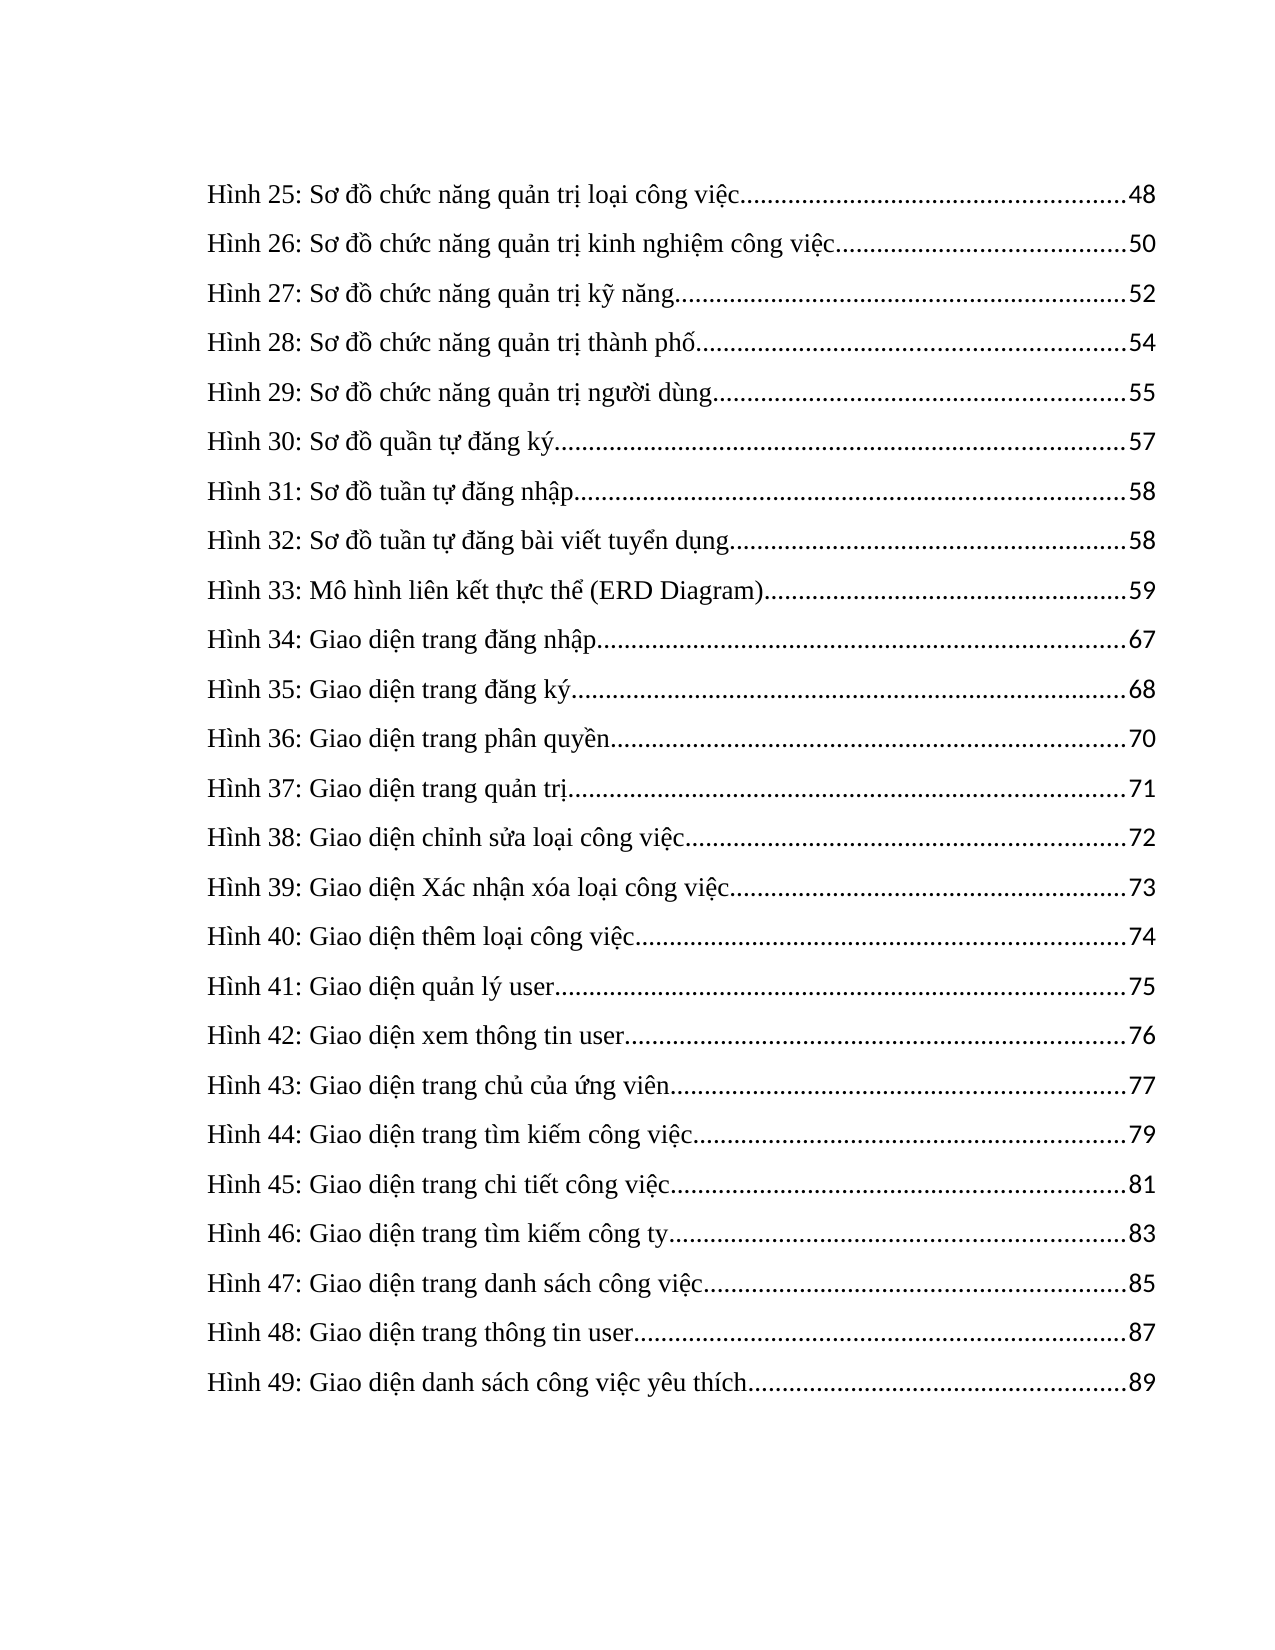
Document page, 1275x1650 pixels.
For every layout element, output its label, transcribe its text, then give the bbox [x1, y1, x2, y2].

text Hình 49: Giao diện danh sách công việc yêu thích 89 [207, 1365, 1157, 1398]
text Hình 28: Sơ đồ chức năng quản trị thành phố 54 [207, 326, 1157, 359]
text Hình 47: Giao diện trang danh sách công việc 85 [207, 1266, 1157, 1299]
text Hình 34: Giao diện trang đăng nhập 67 [207, 622, 1157, 656]
text Hình 27: Sơ đồ chức năng quản trị kỹ năng 52 [207, 276, 1157, 309]
text Hình 46: Giao diện trang tìm kiếm công ty 83 [207, 1216, 1157, 1249]
text Hình 37: Giao diện trang quản trị 71 [207, 771, 1157, 804]
text Hình 45: Giao diện trang chi tiết công việc 81 [207, 1167, 1157, 1200]
text Hình 32: Sơ đồ tuần tự đăng bài viết tuyển dụng 58 [207, 523, 1157, 557]
text Hình 35: Giao diện trang đăng ký 68 [207, 672, 1157, 705]
text Hình 42: Giao diện xem thông tin user 76 [207, 1018, 1157, 1051]
text Hình 29: Sơ đồ chức năng quản trị người dùng 55 [207, 375, 1157, 408]
text Hình 25: Sơ đồ chức năng quản trị loại công việc 48 [207, 177, 1157, 210]
text Hình 31: Sơ đồ tuần tự đăng nhập 58 [207, 474, 1157, 507]
text Hình 30: Sơ đồ quần tự đăng ký 57 [207, 424, 1157, 458]
text Hình 38: Giao diện chỉnh sửa loại công việc 72 [207, 820, 1157, 853]
text Hình 33: Mô hình liên kết thực thể (ERD Diagram) 59 [207, 573, 1157, 606]
text Hình 43: Giao diện trang chủ của ứng viên 77 [207, 1068, 1157, 1101]
text Hình 36: Giao diện trang phân quyền 70 [207, 721, 1157, 754]
text Hình 40: Giao diện thêm loại công việc 74 [207, 919, 1157, 952]
text Hình 39: Giao diện Xác nhận xóa loại công việc 73 [207, 870, 1157, 903]
text Hình 44: Giao diện trang tìm kiếm công việc 79 [207, 1117, 1157, 1150]
text Hình 41: Giao diện quản lý user 75 [207, 969, 1157, 1002]
text Hình 48: Giao diện trang thông tin user 87 [207, 1315, 1157, 1348]
text Hình 26: Sơ đồ chức năng quản trị kinh nghiệm công việc 50 [207, 227, 1157, 260]
